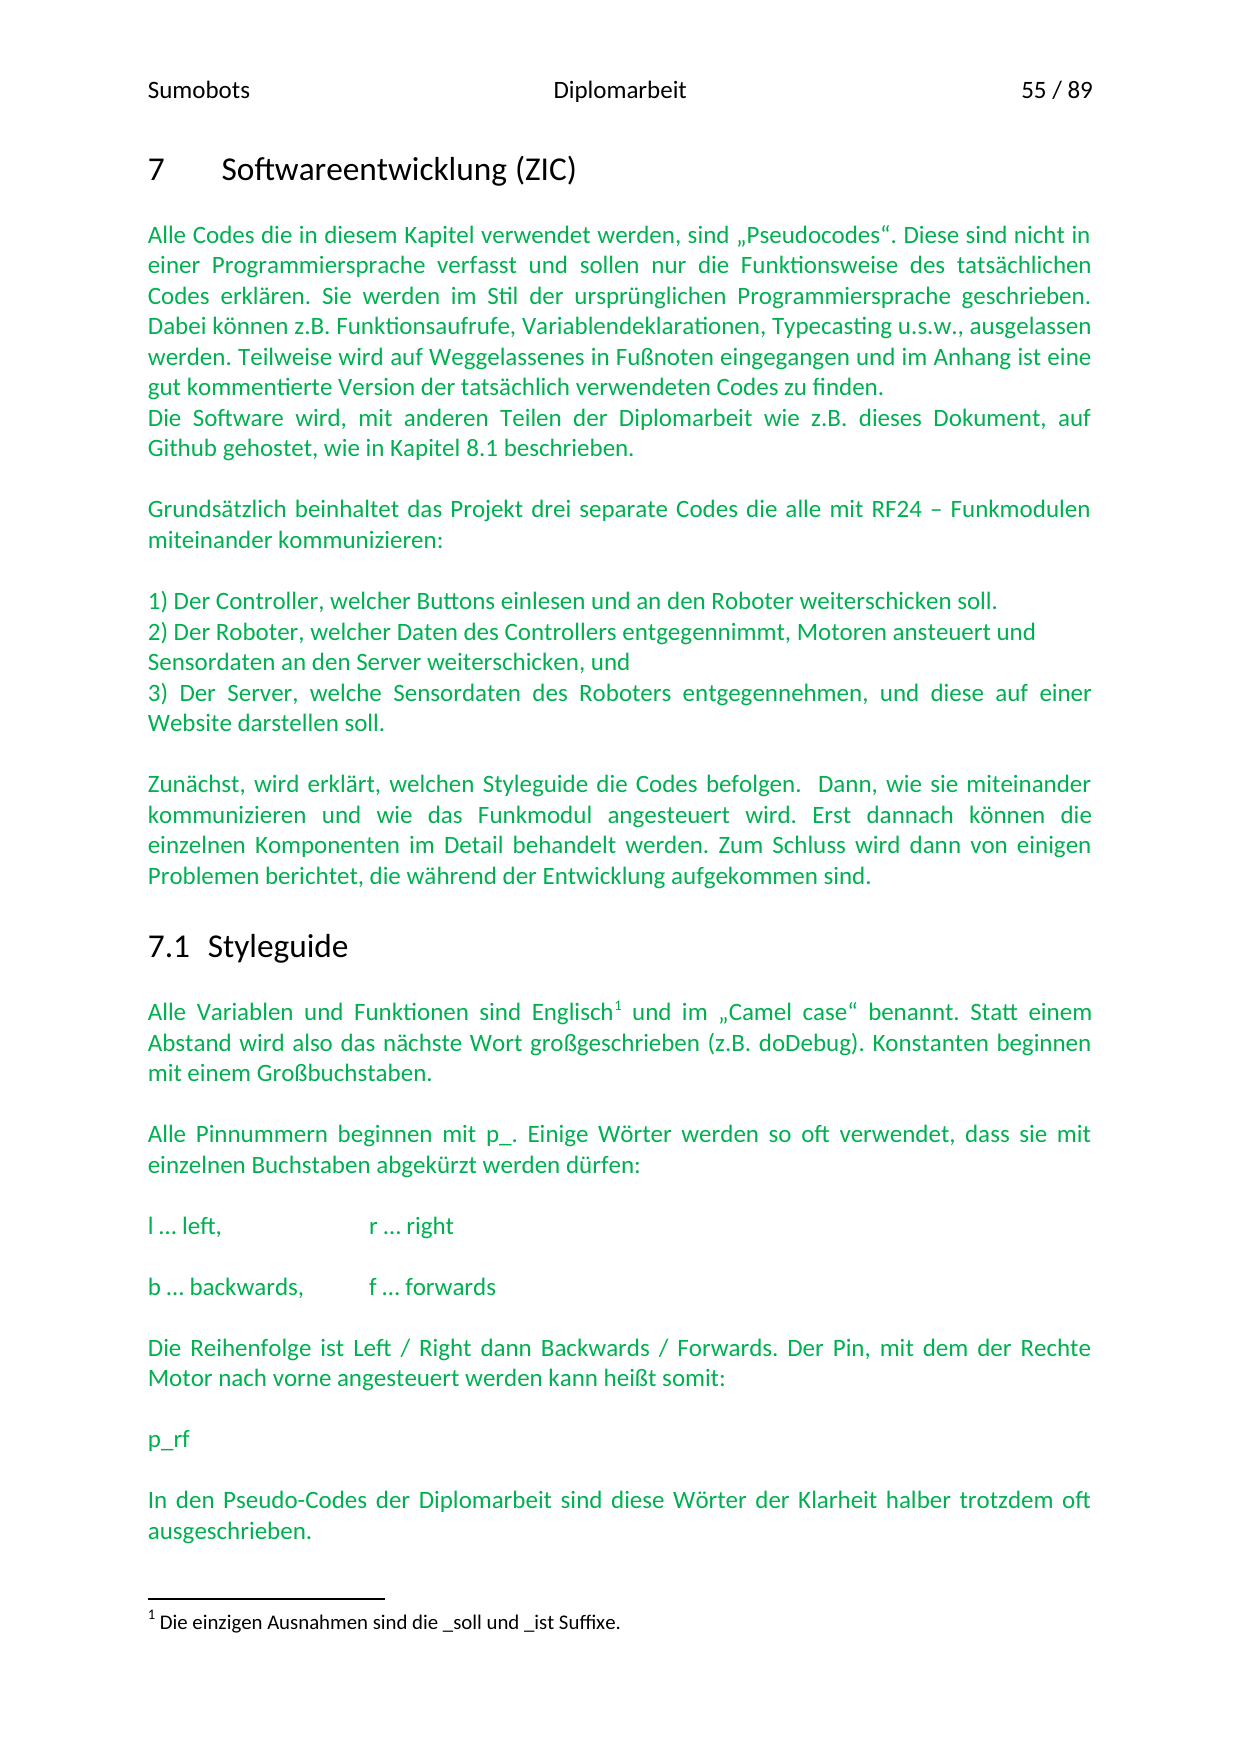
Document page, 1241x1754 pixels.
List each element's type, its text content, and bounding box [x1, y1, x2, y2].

text 3) Der Server, welche Sensordaten des Roboters entgegennehmen, und diese auf einer Website darstellen soll. [148, 677, 1093, 738]
text Alle Pinnummern beginnen mit p_. Einige Wörter werden so oft verwendet, dass sie mit einzelnen Buchstaben abgekürzt werden dürfen: [148, 1118, 1093, 1179]
text Alle Codes die in diesem Kapitel verwendet werden, sind „Pseudocodes“. Diese sind nicht in einer Programmiersprache verfasst und sollen nur die Funktionsweise des tatsächlichen Codes erklären. Sie werden im Stil der ursprünglichen Programmiersprache geschrieben. Dabei können z.B. Funktionsaufrufe, Variablendeklarationen, Typecasting u.s.w., ausgelassen werden. Teilweise wird auf Weggelassenes in Fußnoten eingegangen und im Anhang ist eine gut kommentierte Version der tatsächlich verwendeten Codes zu finden. [148, 219, 1093, 402]
text Die Software wird, mit anderen Teilen der Diplomarbeit wie z.B. dieses Dokument, auf Github gehostet, wie in Kapitel 8.1 beschrieben. [148, 402, 1093, 463]
text l … left, r … right [148, 1210, 1093, 1240]
subtitle Styleguide [148, 925, 1093, 966]
text Grundsätzlich beinhaltet das Projekt drei separate Codes die alle mit RF24 – Funkmodulen miteinander kommunizieren: [148, 493, 1093, 554]
text In den Pseudo-Codes der Diplomarbeit sind diese Wörter der Klarheit halber trotzdem oft ausgeschrieben. [148, 1484, 1093, 1546]
text Die Reihenfolge ist Left / Right dann Backwards / Forwards. Der Pin, mit dem der Rechte Motor nach vorne angesteuert werden kann heißt somit: [148, 1332, 1093, 1393]
text 1) Der Controller, welcher Buttons einlesen und an den Roboter weiterschicken soll. [148, 585, 1093, 616]
text p_rf [148, 1423, 1093, 1454]
text Alle Variablen und Funktionen sind Englisch und im „Camel case“ benannt. Statt einem Abstand wird also das nächste Wort großgeschrieben (z.B. doDebug). Konstanten beginnen mit einem Großbuchstaben. [148, 996, 1093, 1088]
text Zunächst, wird erklärt, welchen Styleguide die Codes befolgen. Dann, wie sie miteinander kommunizieren und wie das Funkmodul angesteuert wird. Erst dannach können die einzelnen Komponenten im Detail behandelt werden. Zum Schluss wird dann von einigen Problemen berichtet, die während der Entwicklung aufgekommen sind. [148, 768, 1093, 890]
text b … backwards, f … forwards [148, 1271, 1093, 1301]
text 2) Der Roboter, welcher Daten des Controllers entgegennimmt, Motoren ansteuert und Sensordaten an den Server weiterschicken, und [148, 616, 1093, 677]
subtitle Softwareentwicklung (ZIC) [148, 148, 1093, 188]
